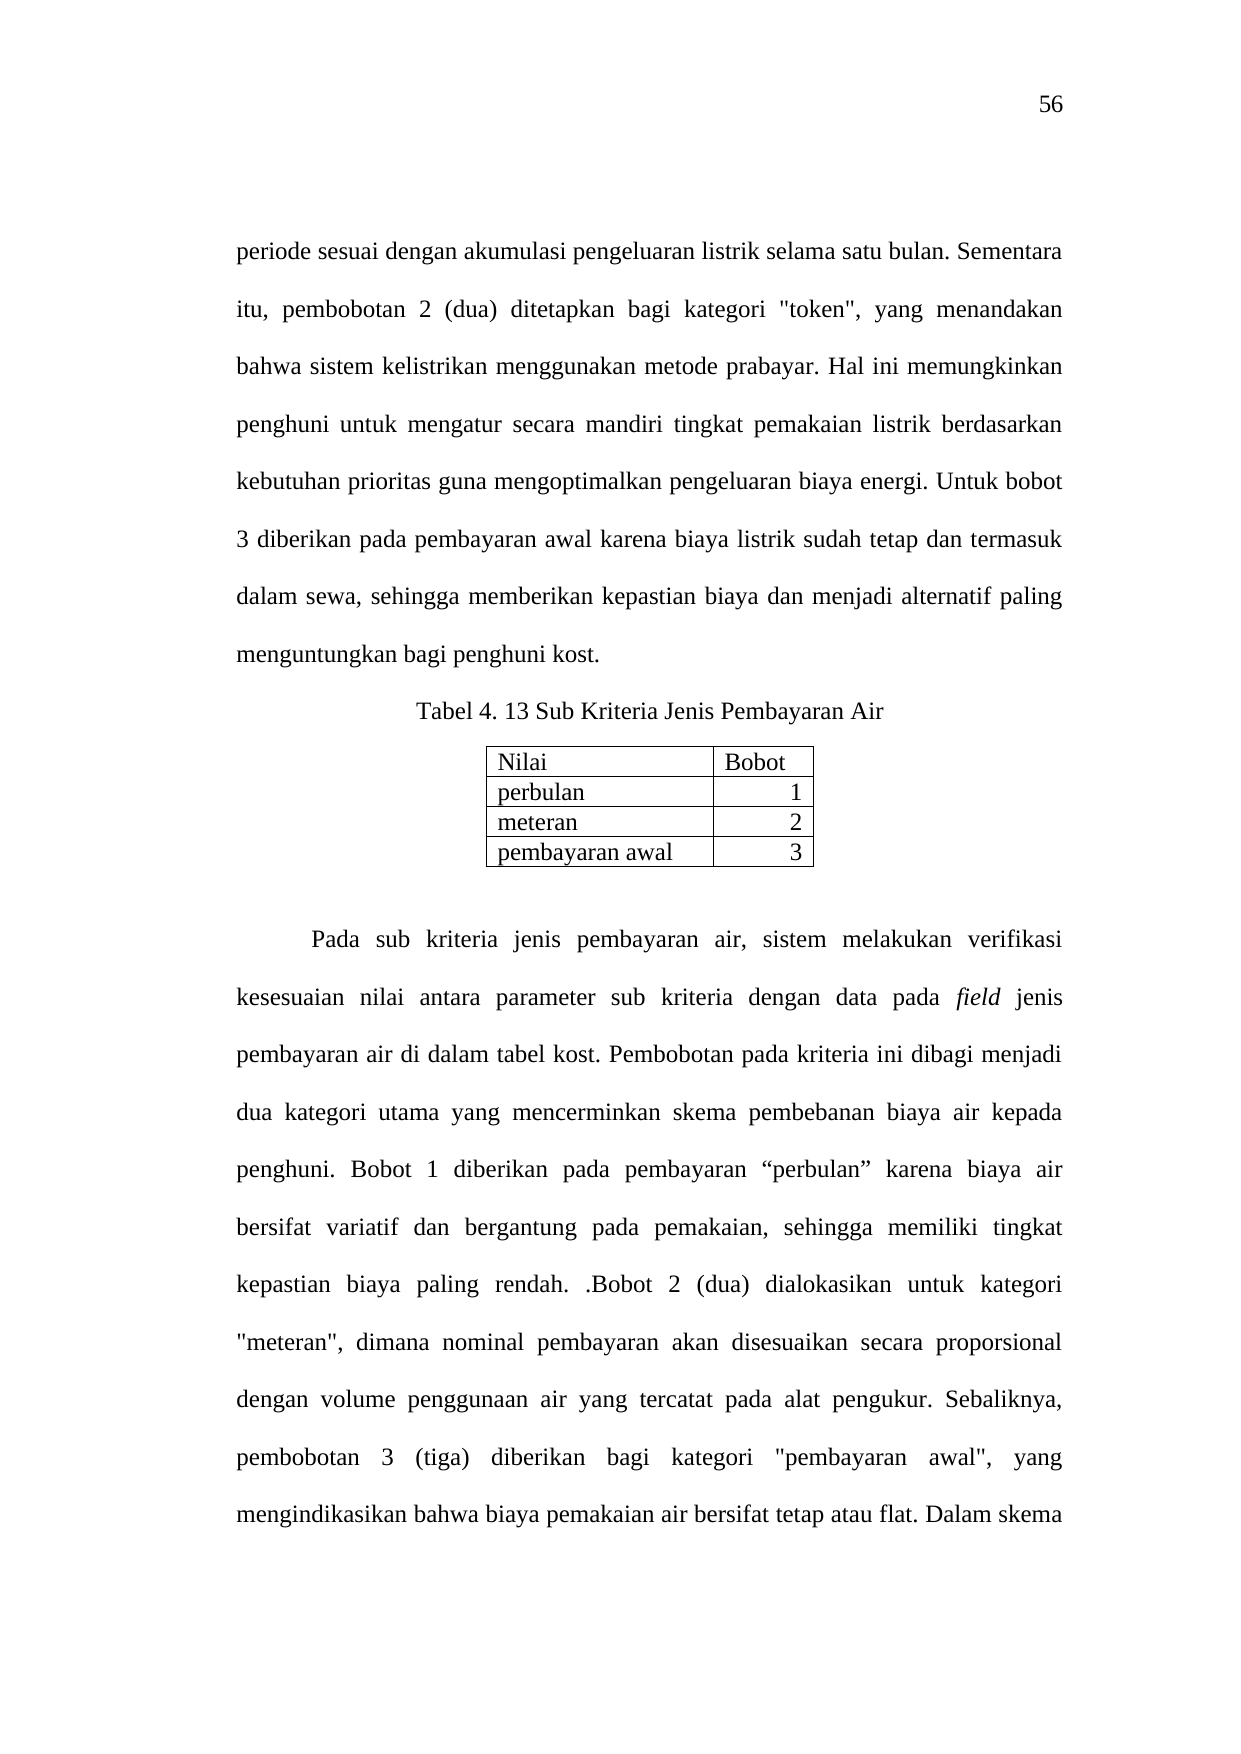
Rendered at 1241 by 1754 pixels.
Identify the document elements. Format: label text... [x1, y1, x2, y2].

table_header Bobot [714, 747, 813, 776]
table_cell perbulan [487, 777, 713, 806]
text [236, 924, 1063, 1528]
table_cell 2 [714, 807, 813, 836]
table_header Nilai [487, 747, 713, 776]
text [236, 236, 1063, 667]
table_cell 1 [714, 777, 813, 806]
table_cell pembayaran awal [487, 837, 713, 866]
table_cell 3 [714, 837, 813, 866]
text Tabel 4. 13 Sub Kriteria Jenis Pembayaran Air [236, 696, 1063, 725]
table_cell meteran [487, 807, 713, 836]
